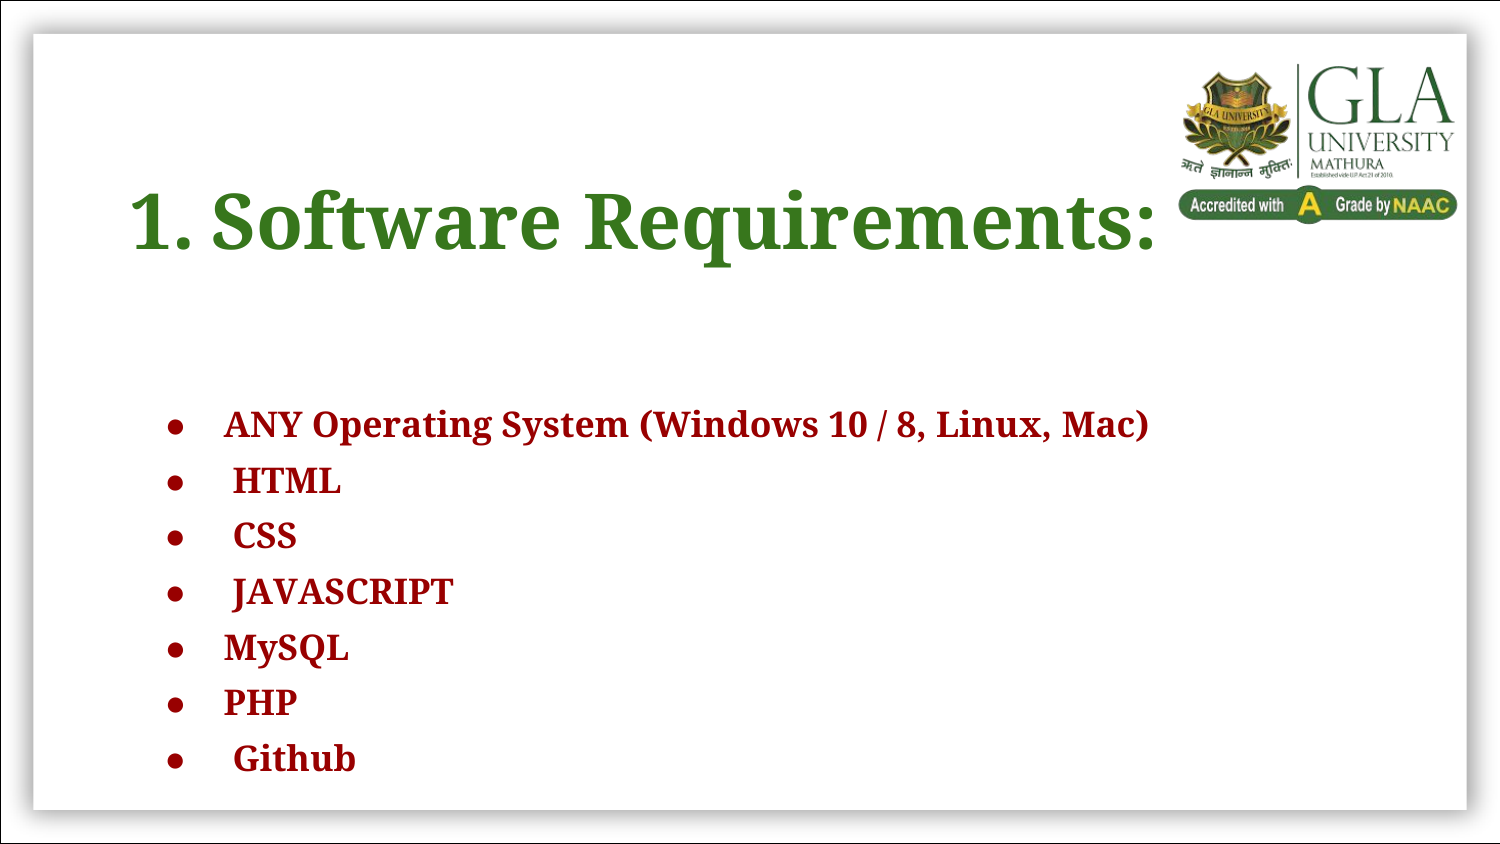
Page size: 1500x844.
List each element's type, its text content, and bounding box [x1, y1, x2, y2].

list JAVASCRIPT [164, 566, 1481, 615]
list Github [164, 733, 1481, 782]
picture [1, 1, 1500, 843]
list ANY Operating System (Windows 10 / 8, Linux, Mac) [164, 399, 1481, 448]
list HTML [164, 455, 1481, 503]
list Software Requirements: [129, 167, 1481, 272]
list CSS [164, 511, 1481, 559]
list PHP [164, 678, 1481, 726]
list MySQL [164, 622, 1481, 670]
